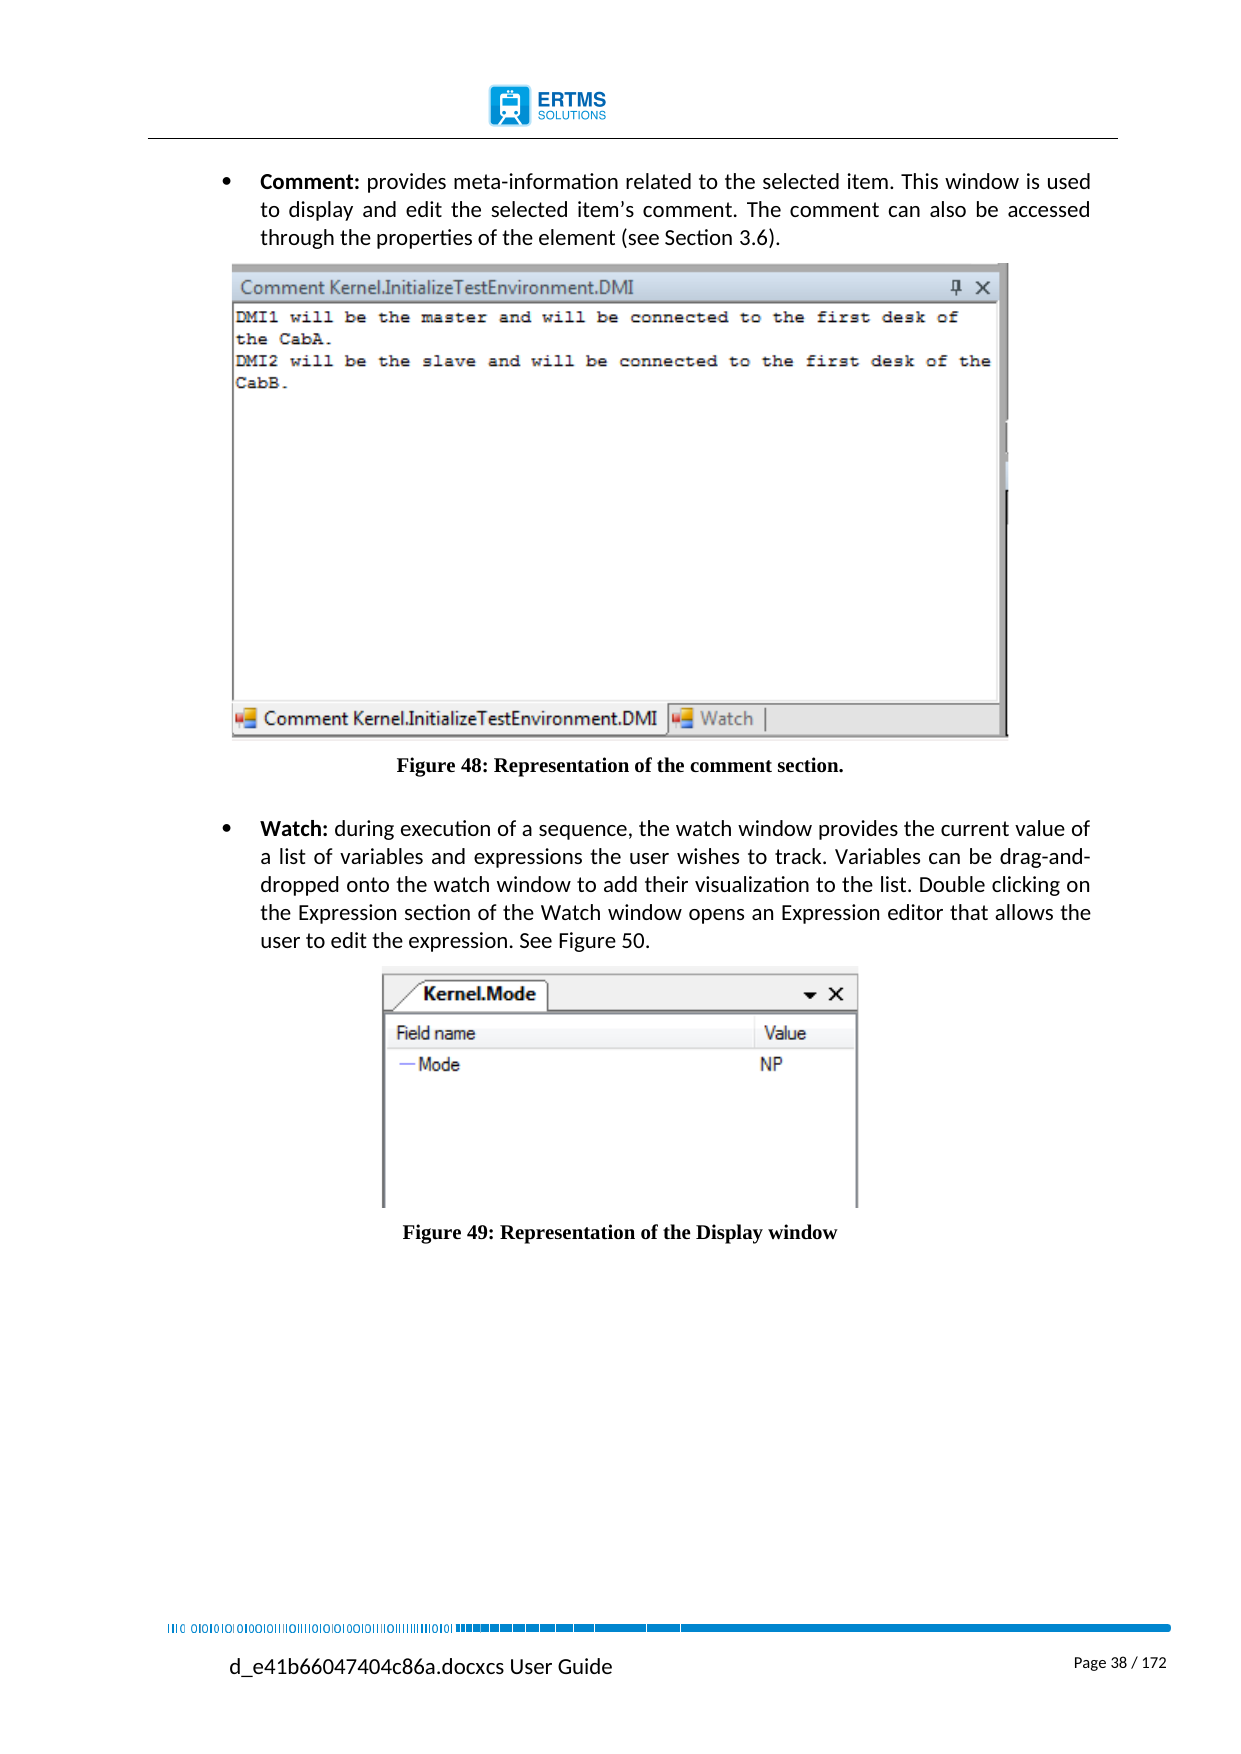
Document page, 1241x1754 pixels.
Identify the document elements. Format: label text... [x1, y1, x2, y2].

text Figure 49: Representation of the Display window [148, 1220, 1093, 1244]
list Watch: during execution of a sequence, the watch window provides the current value of a list of variables and expressions the user wishes to track. Variables can be drag-and-dropped onto the watch window to add their visualization to the list. Double clicking on the Expression section of the Watch window opens an Expression editor that allows the user to edit the expression. See Figure 50. [223, 814, 1093, 954]
picture [477, 73, 617, 138]
picture [231, 263, 1009, 741]
list Comment: provides meta-information related to the selected item. This window is used to display and edit the selected item’s comment. The comment can also be accessed through the properties of the element (see Section 3.6). [223, 167, 1093, 251]
picture [167, 1624, 1171, 1633]
picture [381, 966, 859, 1208]
text Figure 48: Representation of the comment section. [148, 753, 1093, 777]
